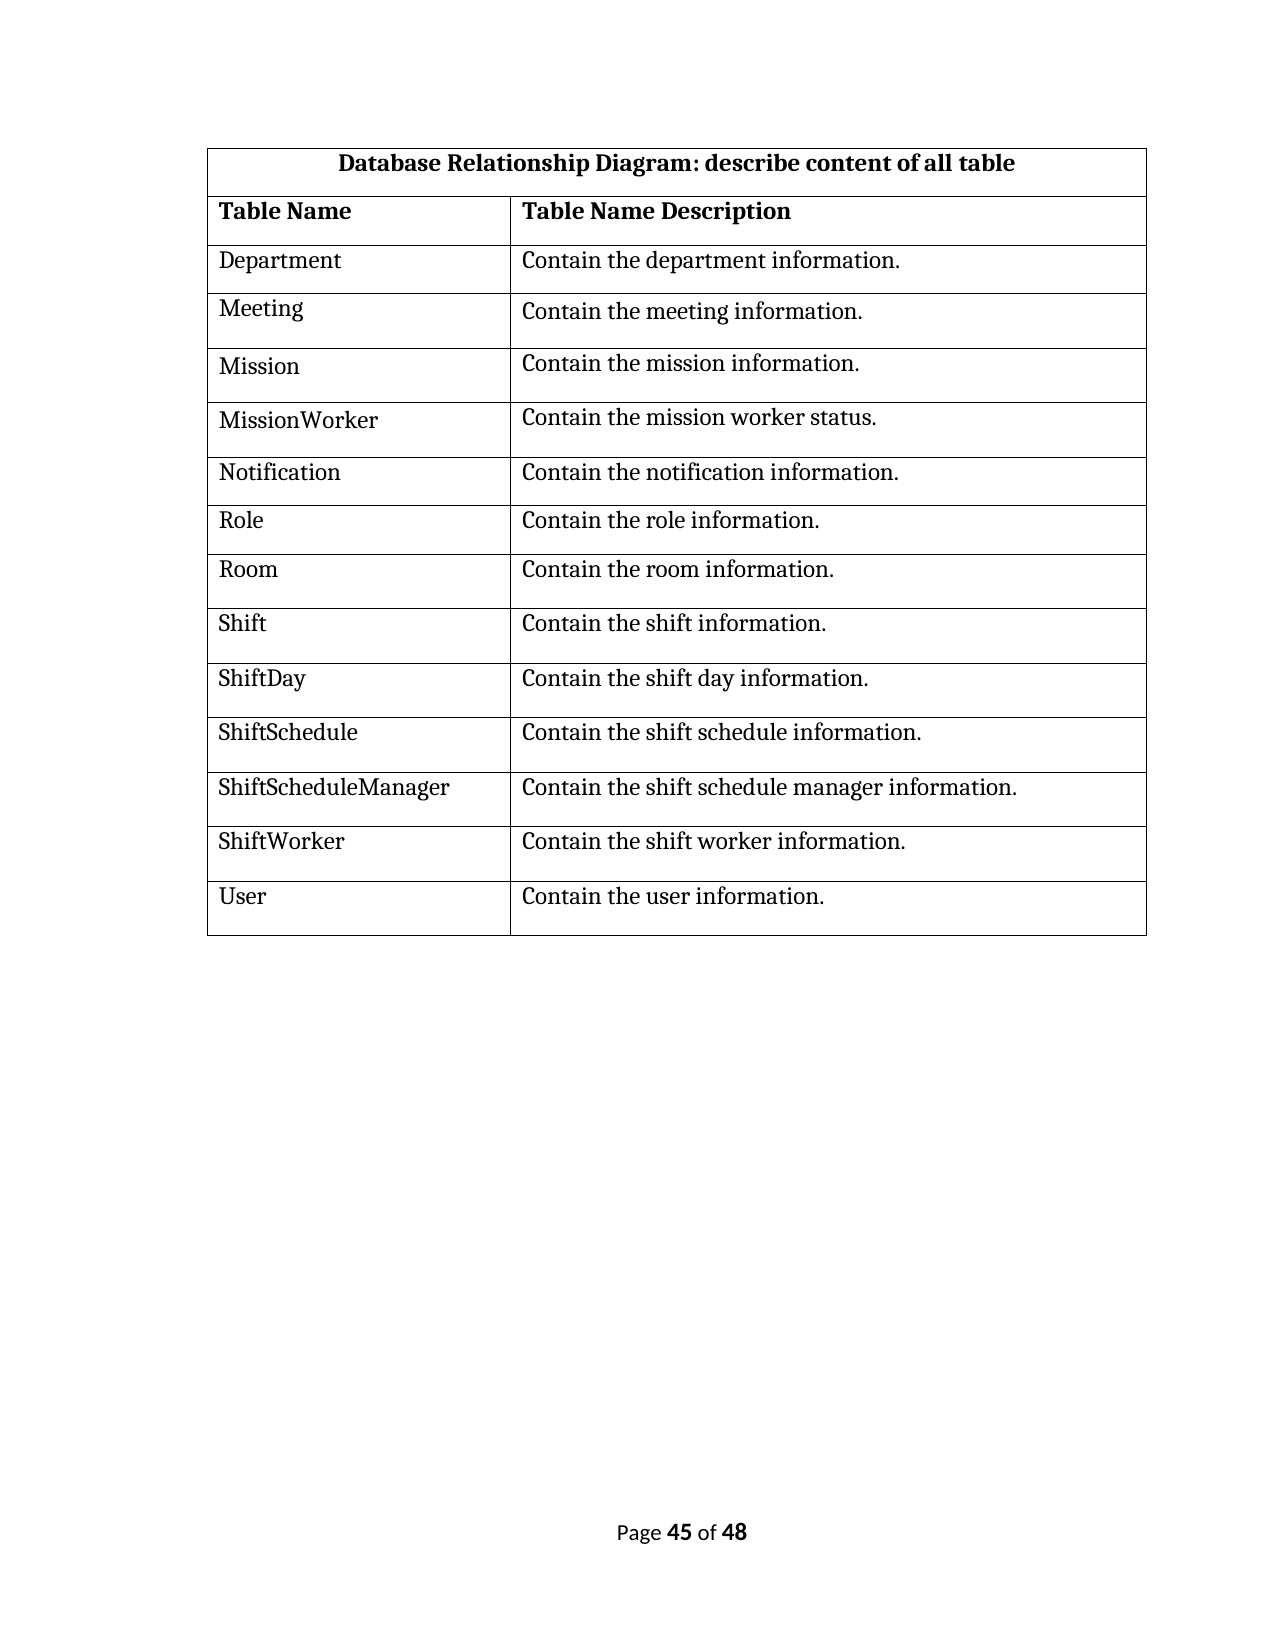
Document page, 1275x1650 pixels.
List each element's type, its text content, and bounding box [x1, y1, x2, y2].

table_cell Contain the user information. [511, 882, 1146, 935]
table_cell Contain the shift day information. [511, 664, 1146, 717]
table_header Database Relationship Diagram: describe content of all table [208, 149, 1146, 196]
table_cell Contain the department information. [511, 246, 1146, 293]
table_cell Notification [208, 458, 510, 505]
table_cell Table Name Description [511, 197, 1146, 245]
table_cell MissionWorker [208, 403, 510, 457]
table_cell ShiftScheduleManager [208, 773, 510, 826]
table_cell Meeting [208, 294, 510, 348]
table_cell Contain the shift schedule manager information. [511, 773, 1146, 826]
table_cell Contain the role information. [511, 506, 1146, 554]
table_cell Role [208, 506, 510, 554]
table_cell Mission [208, 349, 510, 402]
table_cell Table Name [208, 197, 510, 245]
table_cell Contain the room information. [511, 555, 1146, 608]
table_cell User [208, 882, 510, 935]
table_cell Contain the notification information. [511, 458, 1146, 505]
table_cell Contain the shift worker information. [511, 827, 1146, 881]
table_cell ShiftWorker [208, 827, 510, 881]
table_cell Contain the shift schedule information. [511, 718, 1146, 772]
table_cell Contain the mission information. [511, 349, 1146, 402]
table_cell Department [208, 246, 510, 293]
table_cell Contain the meeting information. [511, 294, 1146, 348]
table_cell Contain the mission worker status. [511, 403, 1146, 457]
table_cell Contain the shift information. [511, 609, 1146, 663]
table_cell Room [208, 555, 510, 608]
table_cell ShiftDay [208, 664, 510, 717]
table_cell ShiftSchedule [208, 718, 510, 772]
table_cell Shift [208, 609, 510, 663]
